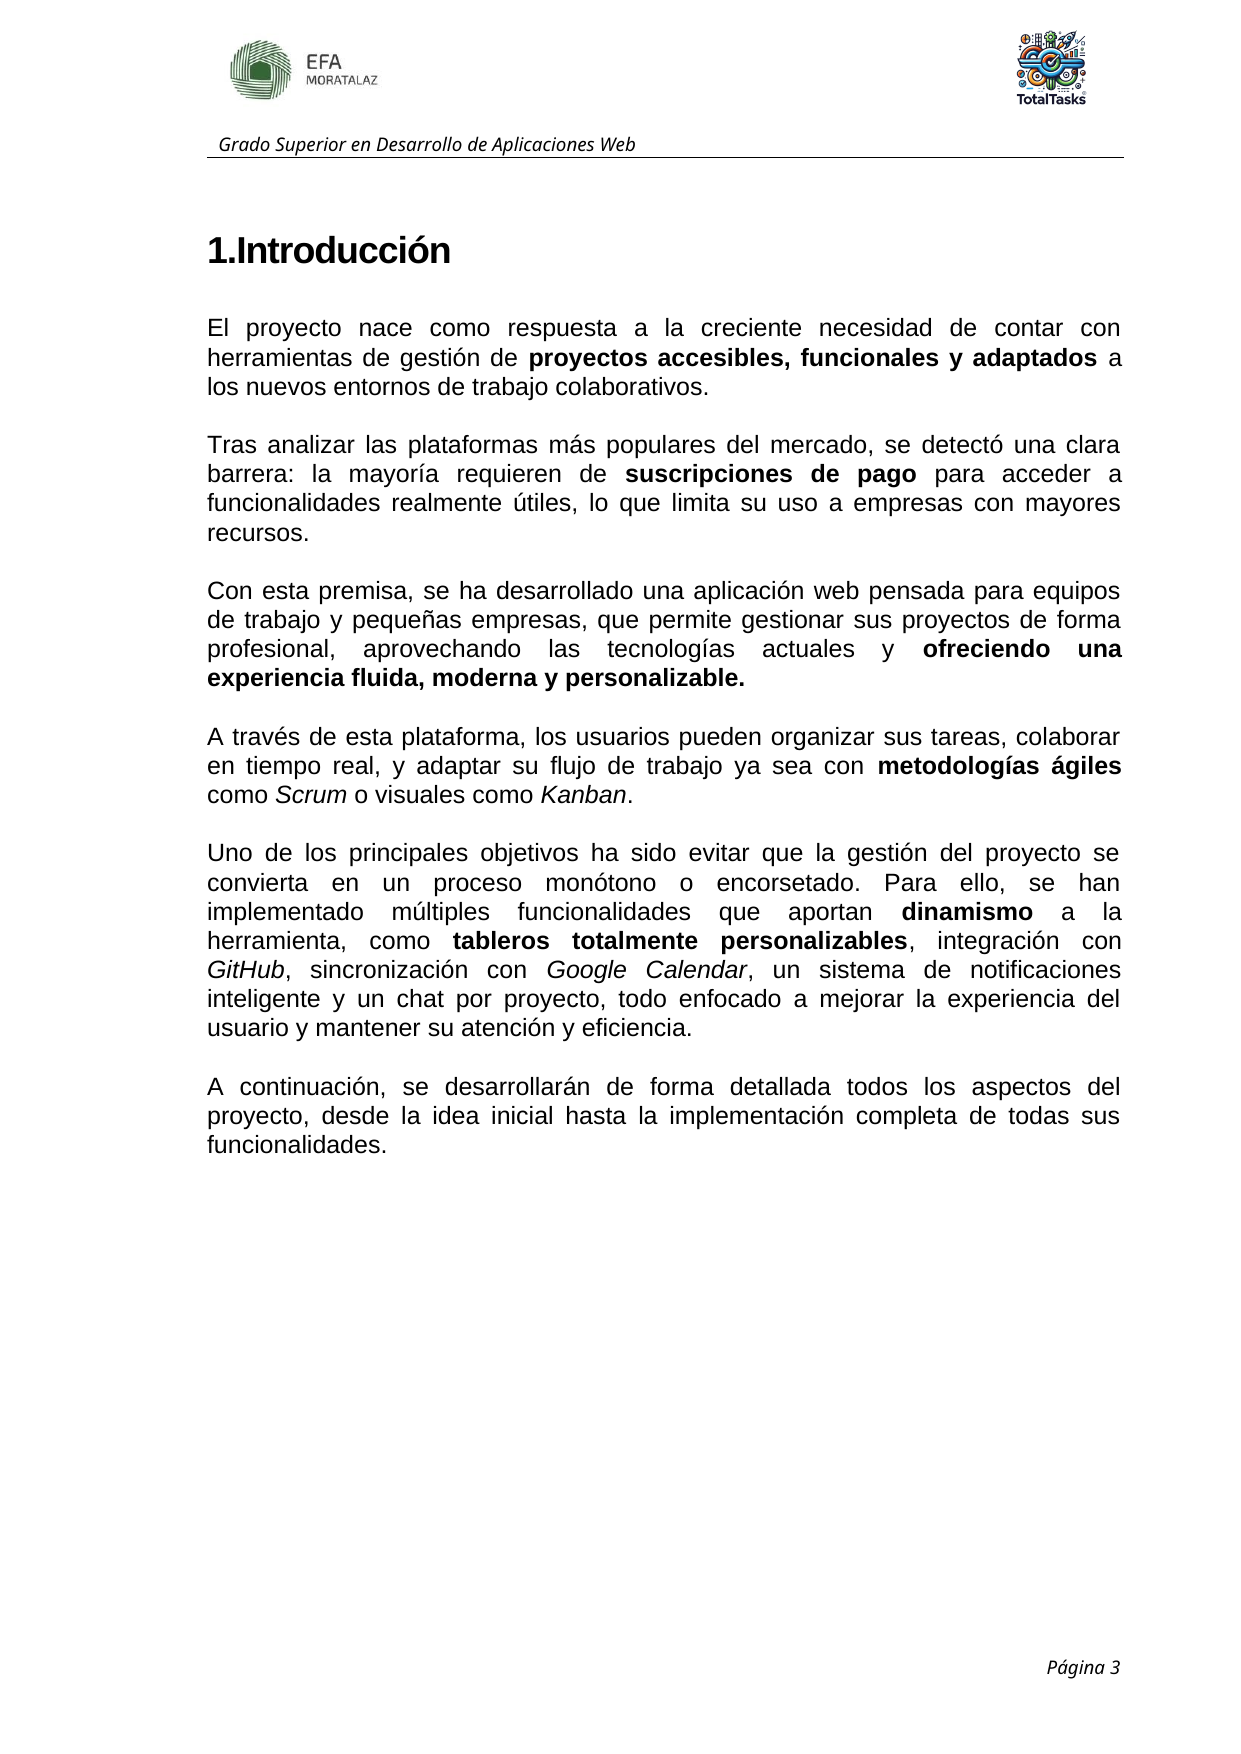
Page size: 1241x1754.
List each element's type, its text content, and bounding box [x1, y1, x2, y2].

text Con esta premisa, se ha desarrollado una aplicación web pensada para equipos de trabajo y pequeñas empresas, que permite gestionar sus proyectos de forma profesional, aprovechando las tecnologías actuales y ofreciendo una experiencia fluida, moderna y personalizable. [207, 576, 1122, 693]
text Uno de los principales objetivos ha sido evitar que la gestión del proyecto se convierta en un proceso monótono o encorsetado. Para ello, se han implementado múltiples funcionalidades que aportan dinamismo a la herramienta, como tableros totalmente personalizables, integración con GitHub, sincronización con Google Calendar, un sistema de notificaciones inteligente y un chat por proyecto, todo enfocado a mejorar la experiencia del usuario y mantener su atención y eficiencia. [207, 838, 1122, 1043]
picture [1000, 18, 1103, 120]
text Tras analizar las plataformas más populares del mercado, se detectó una clara barrera: la mayoría requieren de suscripciones de pago para acceder a funcionalidades realmente útiles, lo que limita su uso a empresas con mayores recursos. [207, 430, 1122, 547]
text A continuación, se desarrollarán de forma detallada todos los aspectos del proyecto, desde la idea inicial hasta la implementación completa de todas sus funcionalidades. [207, 1072, 1122, 1159]
title 1.Introducción [207, 229, 1122, 272]
picture [206, 21, 410, 117]
text A través de esta plataforma, los usuarios pueden organizar sus tareas, colaborar en tiempo real, y adaptar su flujo de trabajo ya sea con metodologías ágiles como Scrum o visuales como Kanban. [207, 722, 1122, 809]
text El proyecto nace como respuesta a la creciente necesidad de contar con herramientas de gestión de proyectos accesibles, funcionales y adaptados a los nuevos entornos de trabajo colaborativos. [207, 313, 1122, 401]
